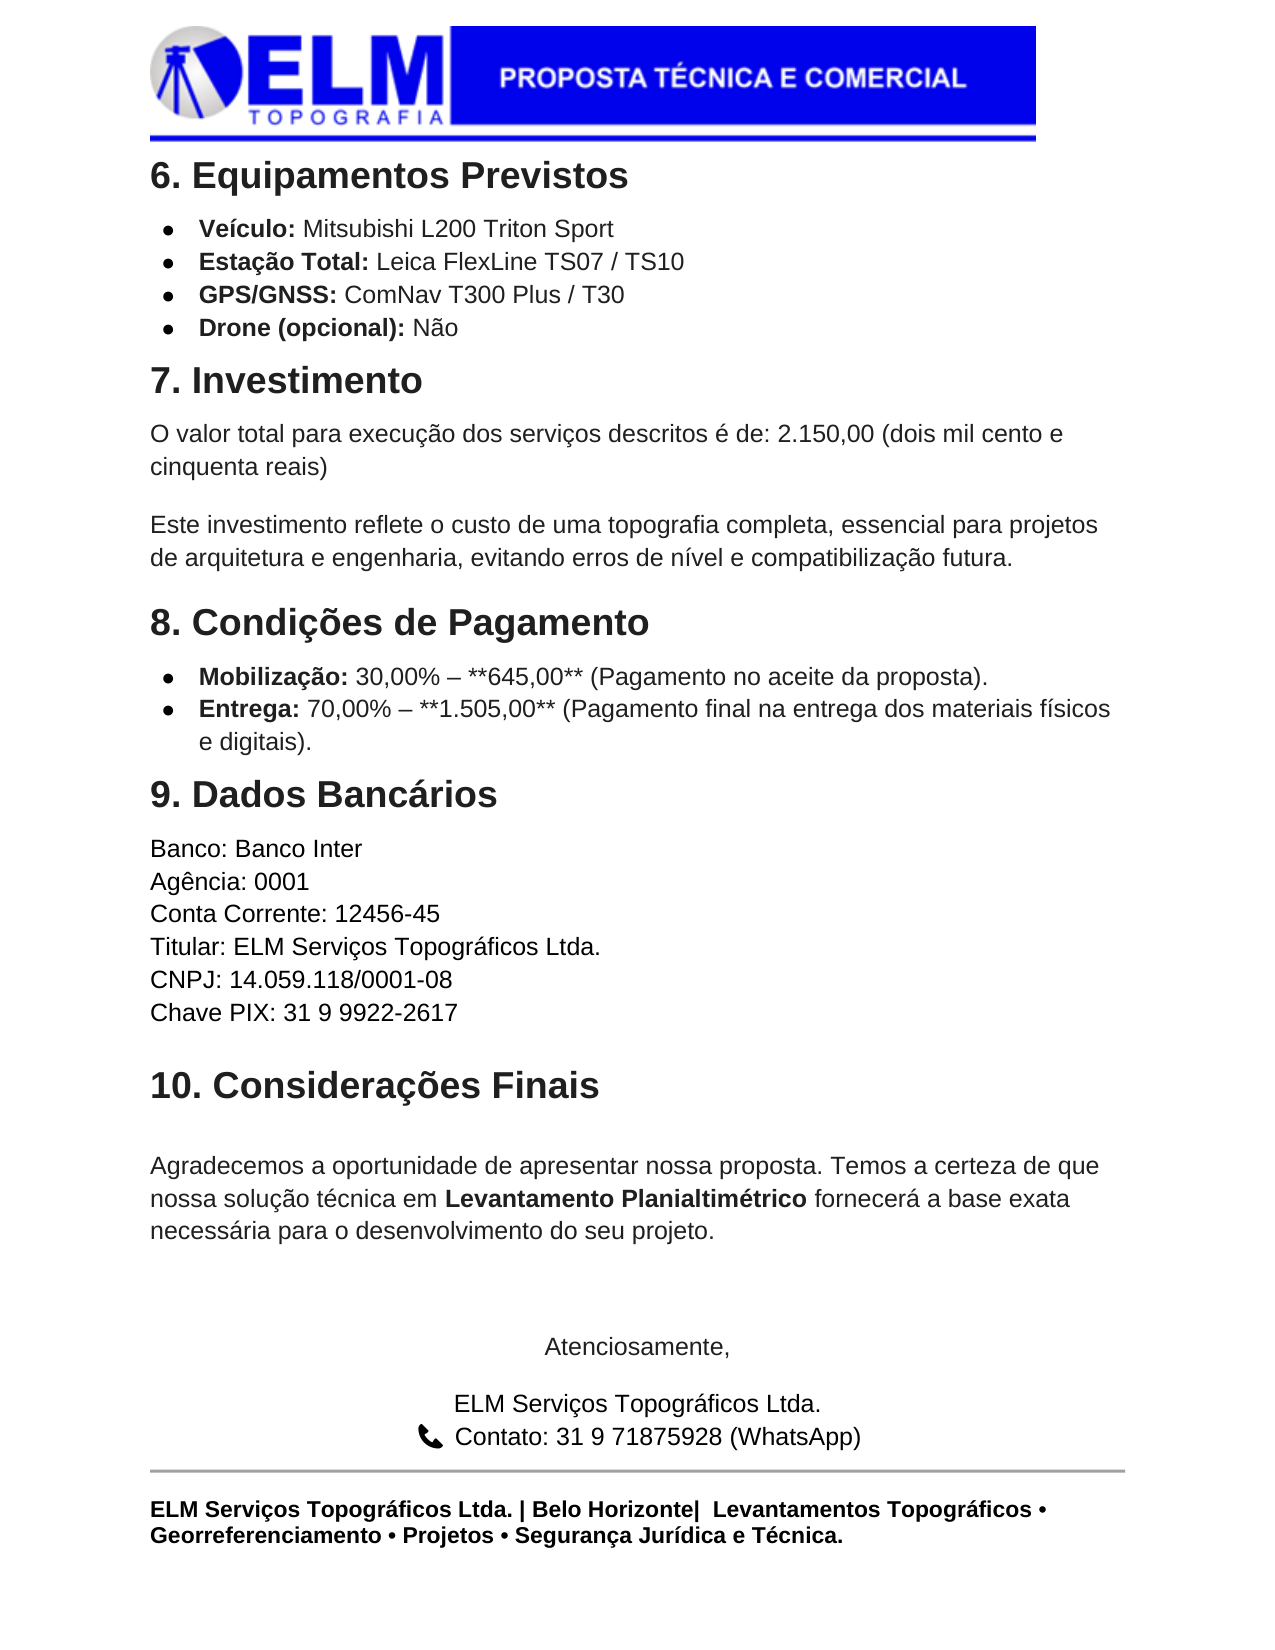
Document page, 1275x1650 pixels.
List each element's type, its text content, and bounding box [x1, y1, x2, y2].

list Mobilização: 30,00% – **645,00** (Pagamento no aceite da proposta). [161, 662, 1125, 691]
list GPS/GNSS: ComNav T300 Plus / T30 [161, 280, 1125, 309]
list Drone (opcional): Não [161, 313, 1125, 341]
list Veículo: Mitsubishi L200 Triton Sport [161, 214, 1125, 243]
text Conta Corrente: 12456-45 [150, 899, 1125, 928]
subtitle 6. Equipamentos Previstos [150, 153, 1125, 196]
text Agradecemos a oportunidade de apresentar nossa proposta. Temos a certeza de que nossa solução técnica em Levantamento Planialtimétrico fornecerá a base exata necessária para o desenvolvimento do seu projeto. [150, 1151, 1125, 1245]
text Chave PIX: 31 9 9922-2617 [150, 997, 1125, 1026]
list Entrega: 70,00% – **1.505,00** (Pagamento final na entrega dos materiais físicos e digitais). [161, 694, 1125, 756]
subtitle 7. Investimento [150, 358, 1125, 401]
text 📞 Contato: 31 9 71875928 (WhatsApp) [150, 1422, 1125, 1451]
text ELM Serviços Topográficos Ltda. [150, 1389, 1125, 1418]
subtitle 10. Considerações Finais [150, 1063, 1125, 1106]
subtitle 9. Dados Bancários [150, 772, 1125, 816]
text O valor total para execução dos serviços descritos é de: 2.150,00 (dois mil cento e cinquenta reais) [150, 419, 1125, 481]
subtitle 8. Condições de Pagamento [150, 600, 1125, 643]
text Banco: Banco Inter [150, 834, 1125, 863]
picture [150, 26, 1036, 153]
text Agência: 0001 [150, 867, 1125, 895]
text Este investimento reflete o custo de uma topografia completa, essencial para projetos de arquitetura e engenharia, evitando erros de nível e compatibilização futura. [150, 510, 1125, 571]
text CNPJ: 14.059.118/0001-08 [150, 965, 1125, 993]
text Titular: ELM Serviços Topográficos Ltda. [150, 932, 1125, 961]
text Atenciosamente, [150, 1332, 1125, 1360]
list Estação Total: Leica FlexLine TS07 / TS10 [161, 247, 1125, 276]
